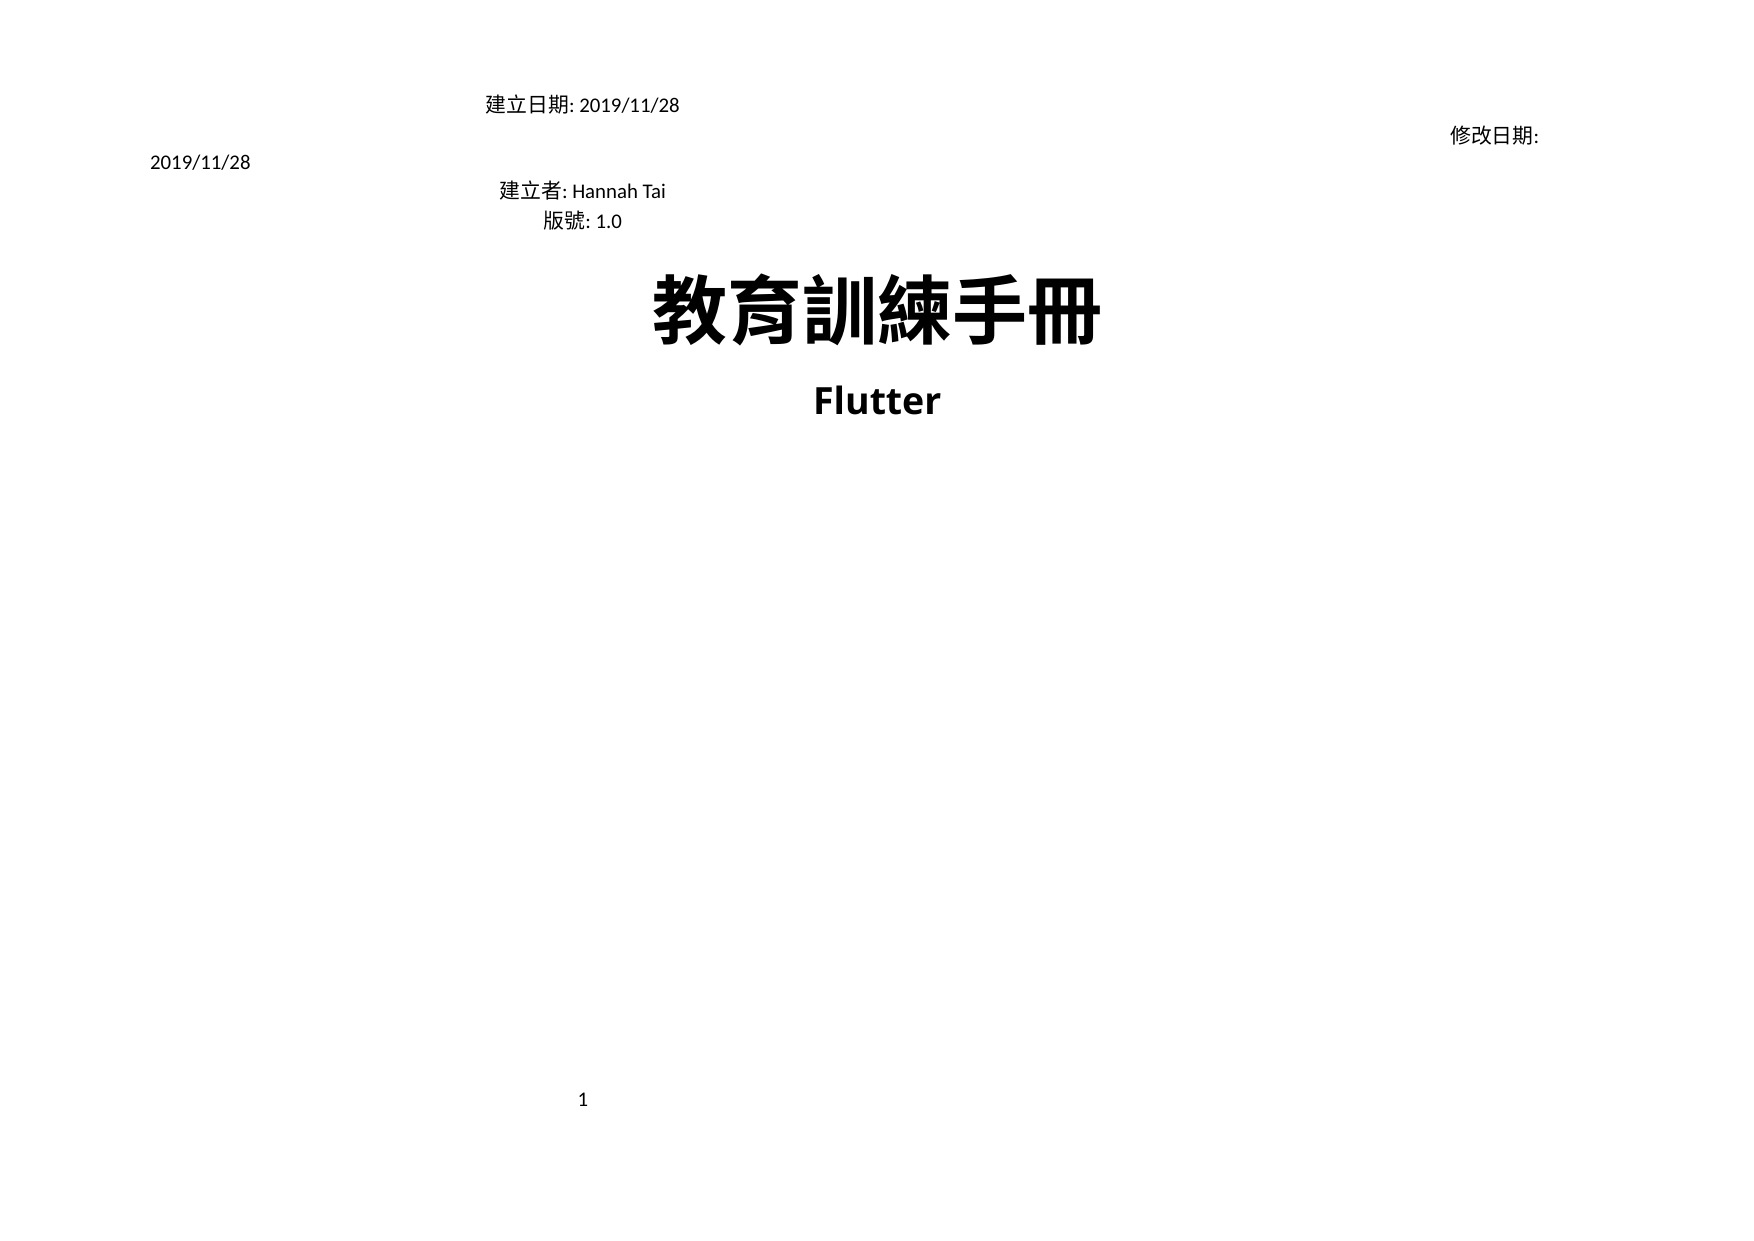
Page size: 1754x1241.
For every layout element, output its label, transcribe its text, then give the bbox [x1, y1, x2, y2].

text Flutter [150, 362, 1604, 437]
text 教育訓練手冊 [150, 250, 1604, 362]
